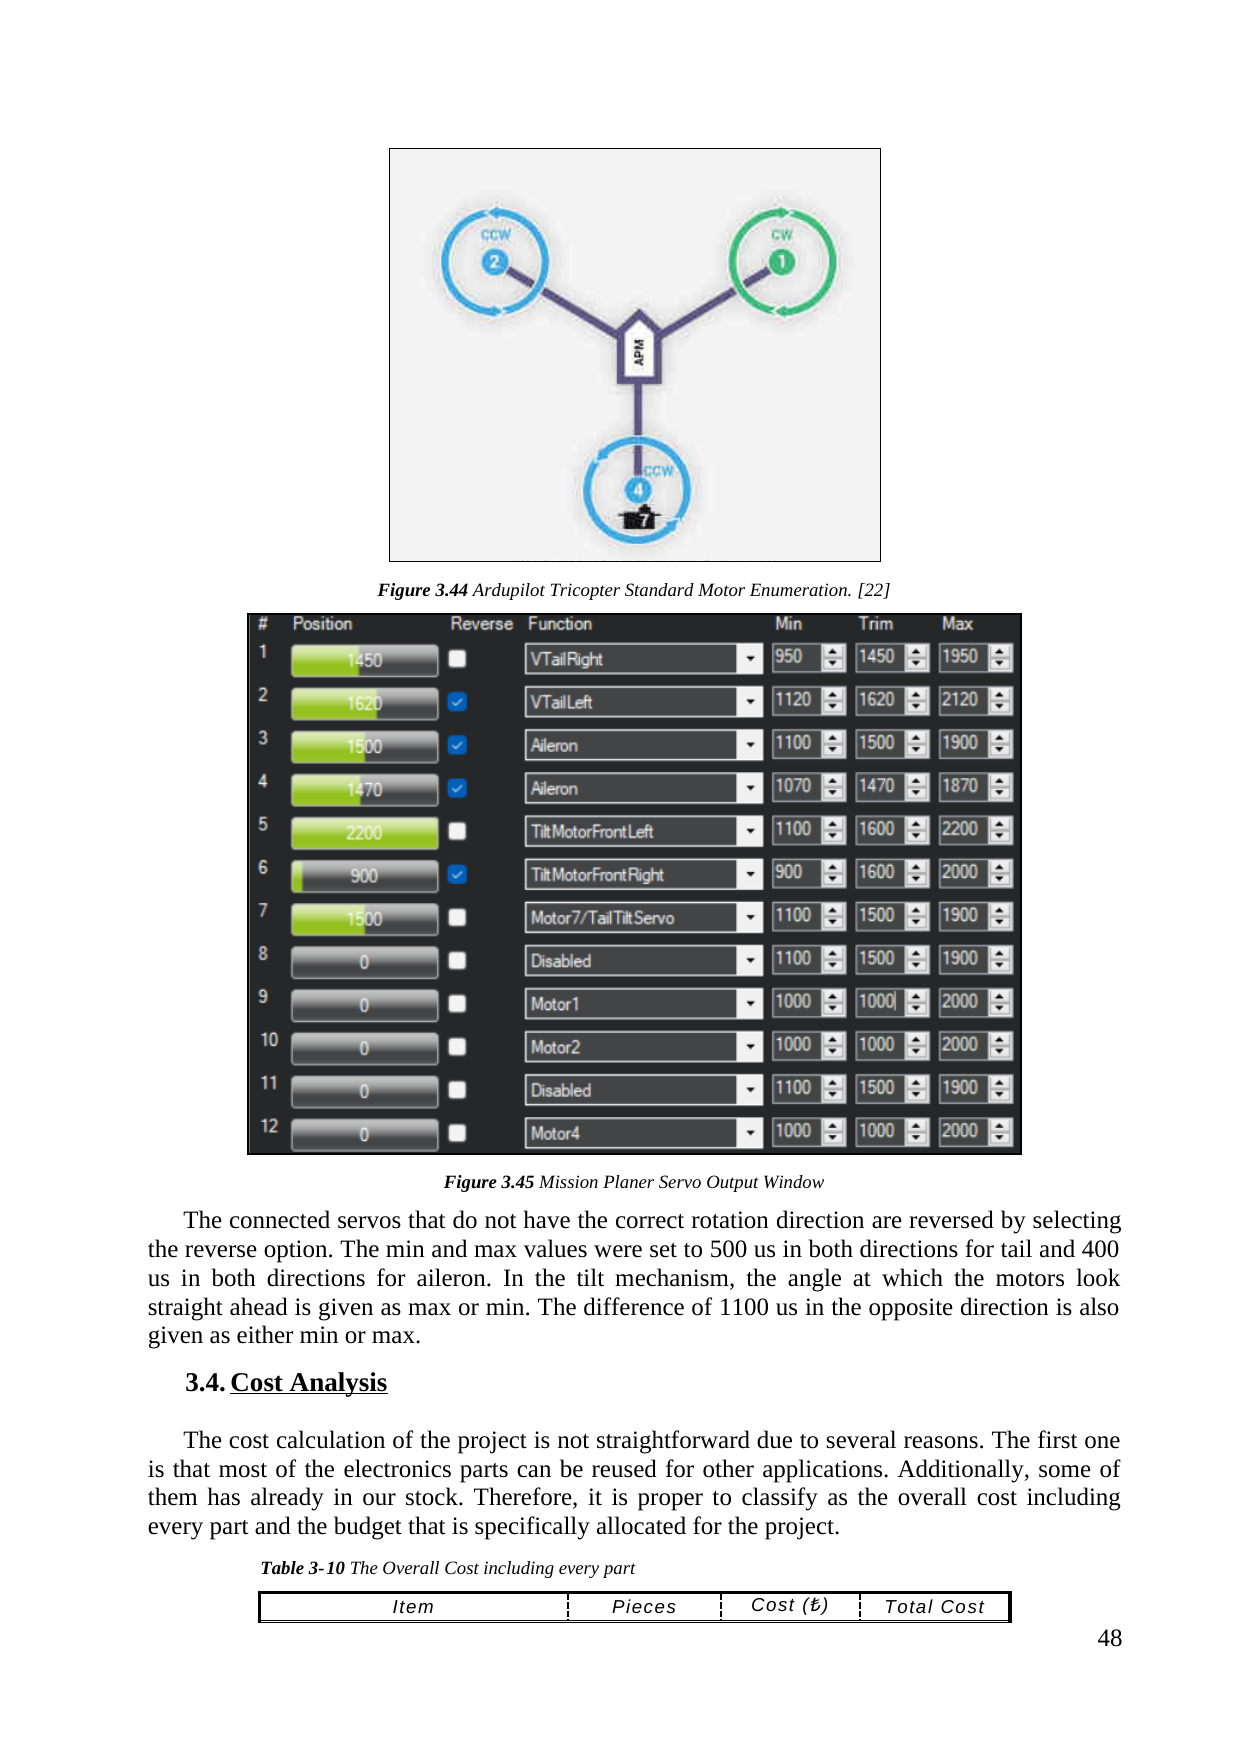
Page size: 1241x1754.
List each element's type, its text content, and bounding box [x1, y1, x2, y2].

table_header Cost (₺) [721, 1594, 859, 1619]
text Figure 3.14 Ardupilot Tricopter Standard Motor Enumeration. [148, 579, 1122, 600]
table_header Total Cost (₺) [860, 1594, 1008, 1619]
table_header Pieces [568, 1594, 721, 1619]
picture [390, 149, 880, 561]
subtitle Cost Analysis [185, 1366, 1122, 1397]
table_header Item [261, 1594, 568, 1619]
text The cost calculation of the project is not straightforward due to several reasons. The first one is that most of the electronics parts can be reused for other applications. Additionally, some of them has already in our stock. Therefore, it is proper to classify as the overall cost including every part and the budget that is specifically allocated for the project. [148, 1425, 1122, 1540]
text The connected servos that do not have the correct rotation direction are reversed by selecting the reverse option. The min and max values were set to 500 us in both directions for tail and 400 us in both directions for aileron. In the tilt mechanism, the angle at which the motors look straight ahead is given as max or min. The difference of 1100 us in the opposite direction is also given as either min or max. [148, 1205, 1122, 1349]
picture [249, 615, 1020, 1153]
